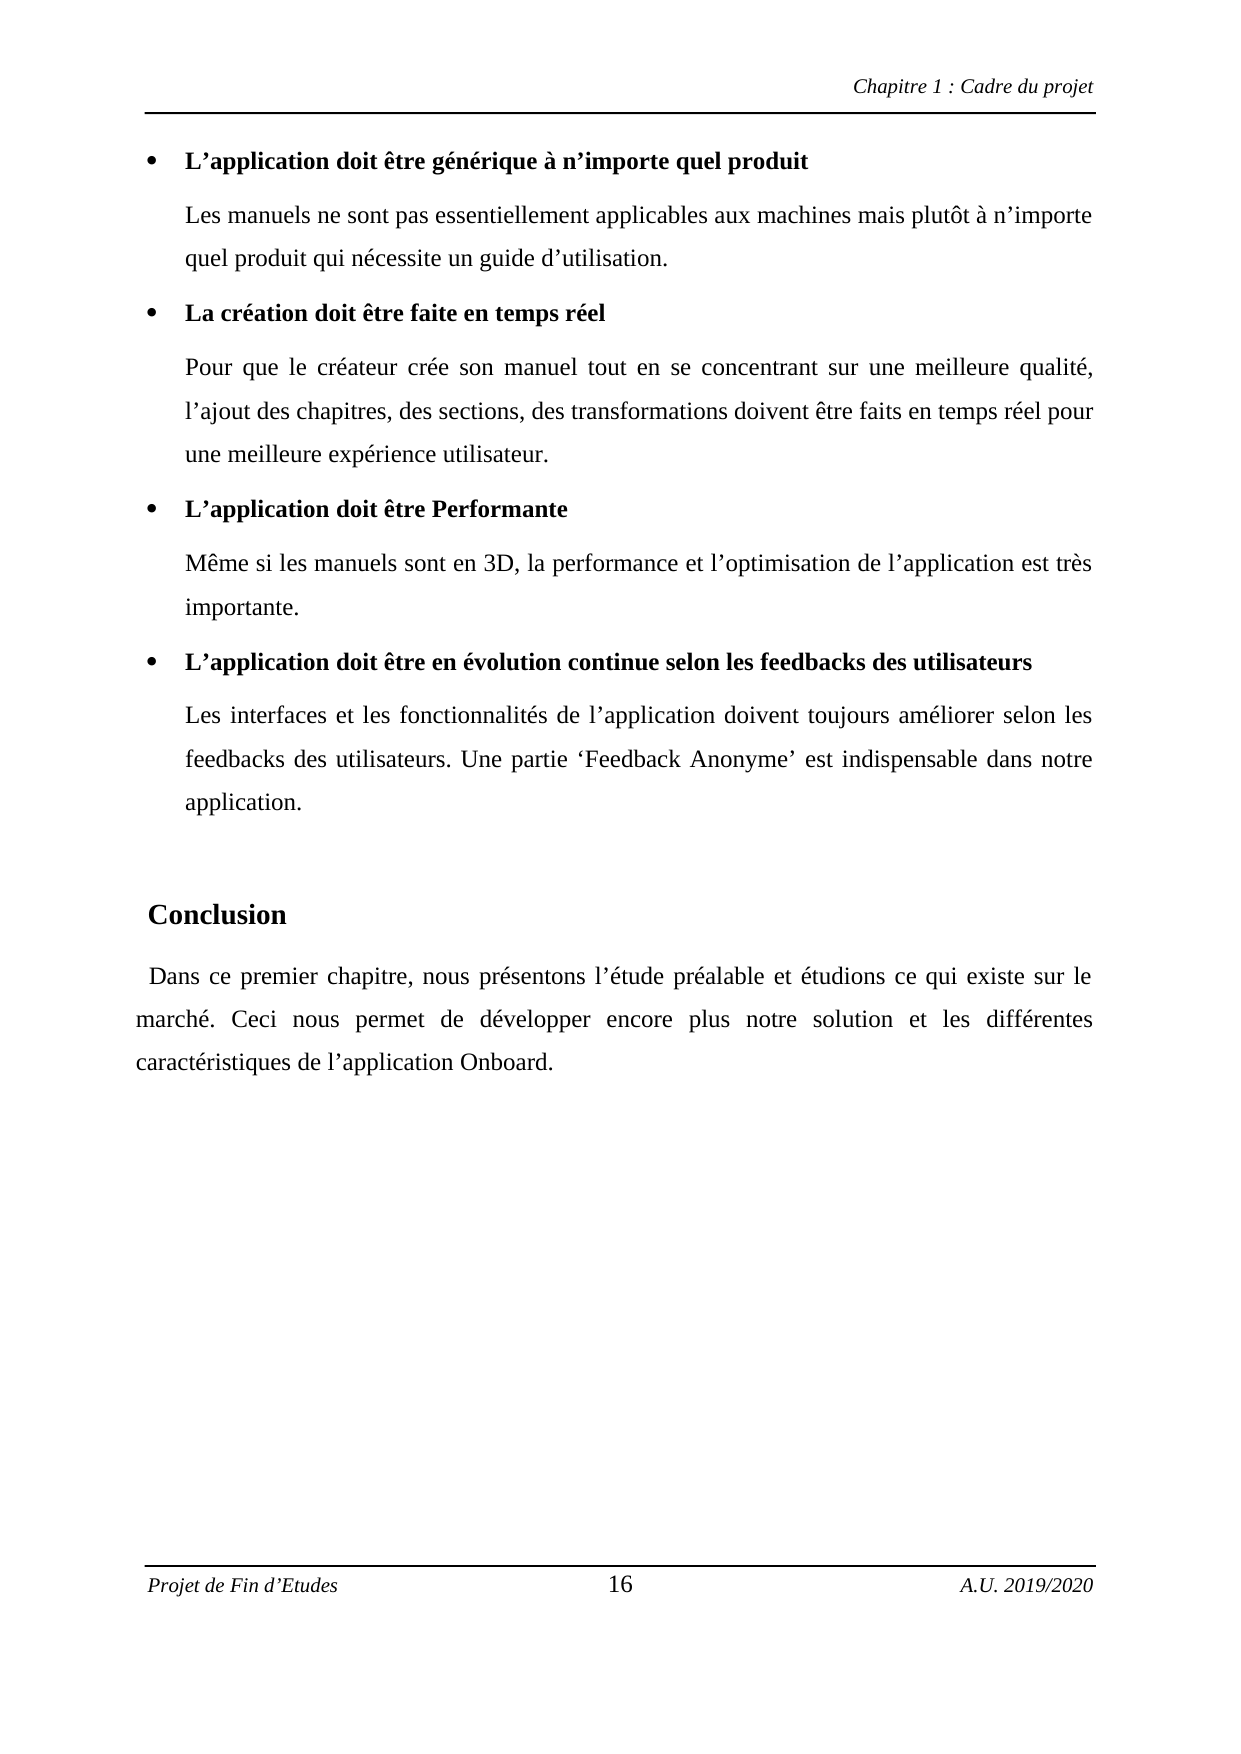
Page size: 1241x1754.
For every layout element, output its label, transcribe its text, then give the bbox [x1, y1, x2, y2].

text Même si les manuels sont en 3D, la performance et l’optimisation de l’application est très importante. [185, 548, 1093, 620]
text Pour que le créateur crée son manuel tout en se concentrant sur une meilleure qualité, l’ajout des chapitres, des sections, des transformations doivent être faits en temps réel pour une meilleure expérience utilisateur. [185, 352, 1094, 468]
subtitle L’application doit être Performante [147, 494, 1221, 523]
subtitle Conclusion [147, 897, 1221, 931]
text Dans ce premier chapitre, nous présentons l’étude préalable et étudions ce qui existe sur le marché. Ceci nous permet de développer encore plus notre solution et les différentes caractéristiques de l’application Onboard. [136, 961, 1093, 1076]
text Les manuels ne sont pas essentiellement applicables aux machines mais plutôt à n’importe quel produit qui nécessite un guide d’utilisation. [185, 200, 1093, 272]
text Les interfaces et les fonctionnalités de l’application doivent toujours améliorer selon les feedbacks des utilisateurs. Une partie ‘Feedback Anonyme’ est indispensable dans notre application. [185, 701, 1094, 816]
subtitle L’application doit être en évolution continue selon les feedbacks des utilisateurs [147, 647, 1221, 675]
subtitle L’application doit être générique à n’importe quel produit [147, 146, 1221, 175]
subtitle La création doit être faite en temps réel [147, 298, 1221, 327]
